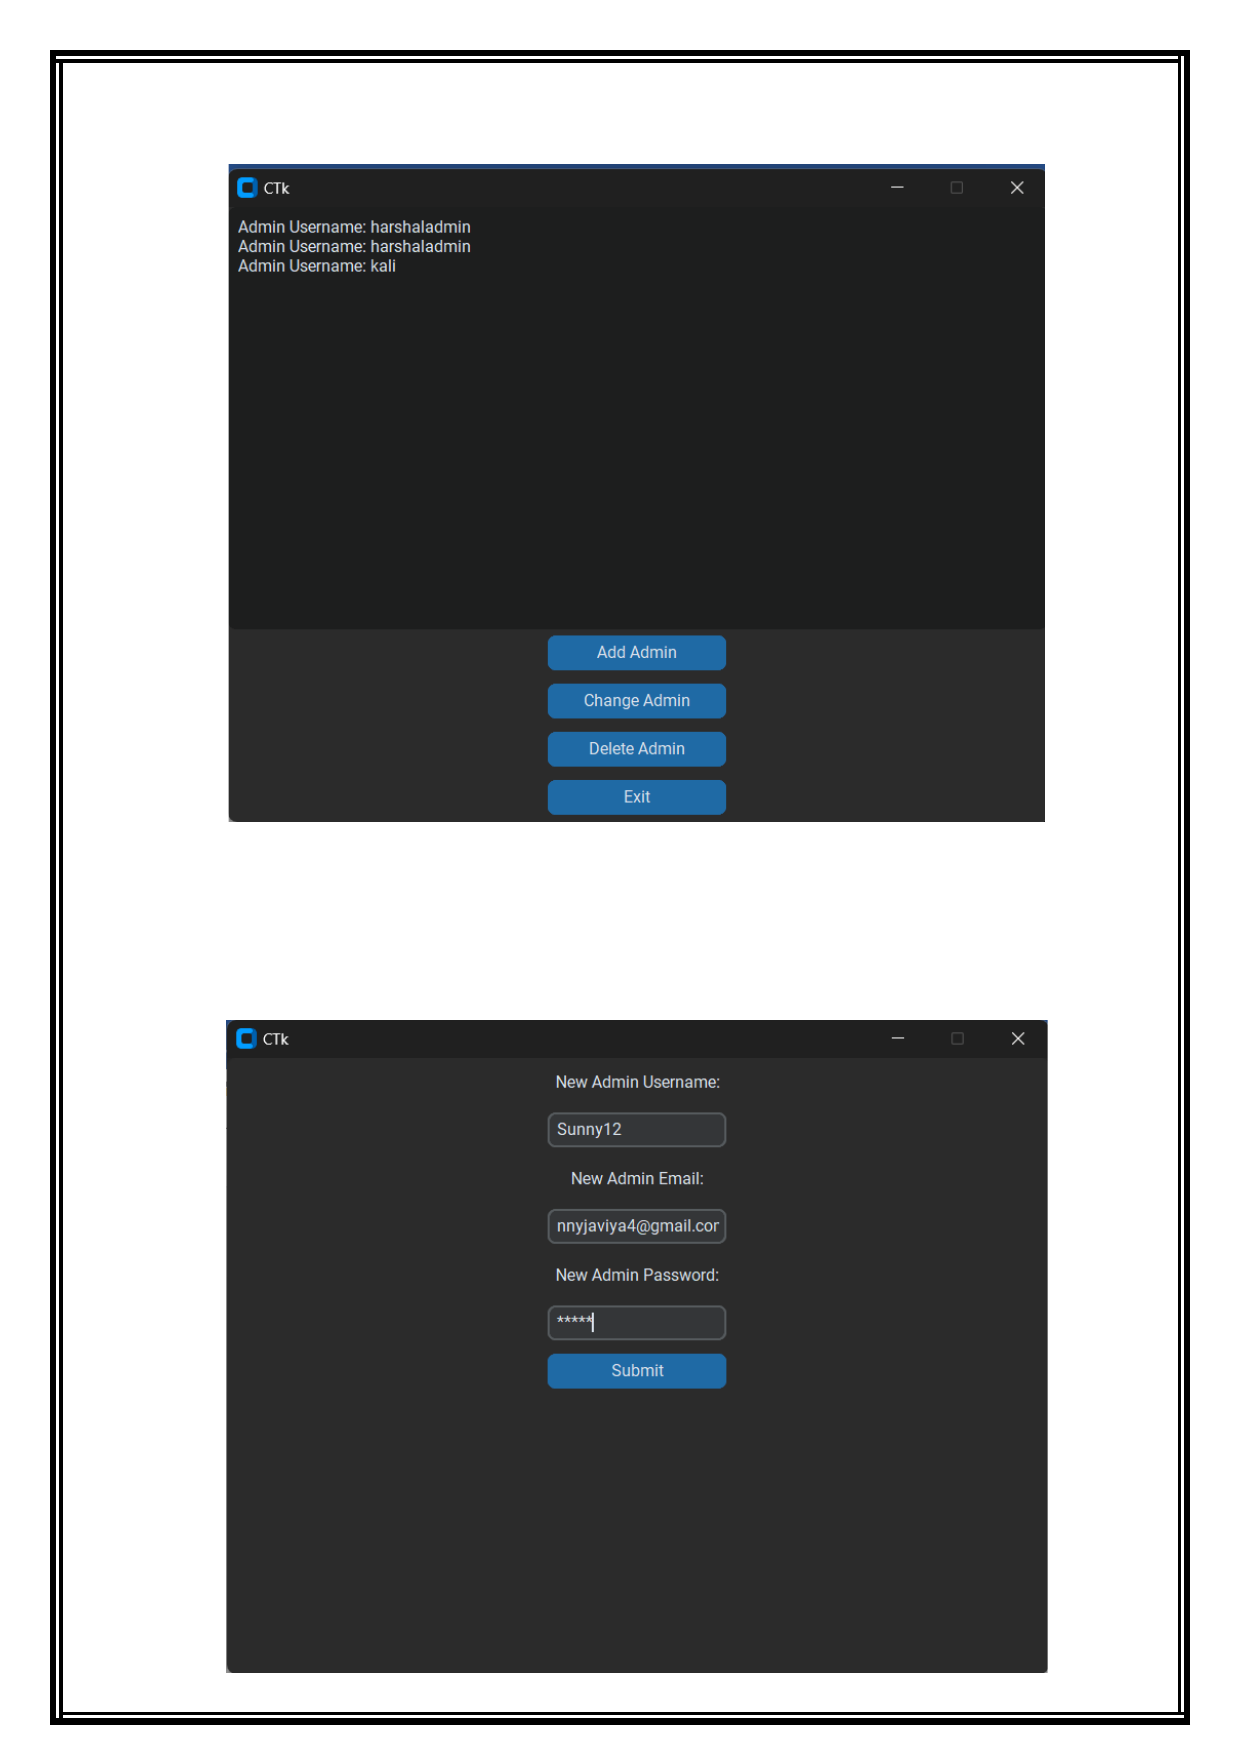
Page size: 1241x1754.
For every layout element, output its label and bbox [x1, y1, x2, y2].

picture [228, 164, 1045, 822]
picture [226, 1020, 1048, 1673]
